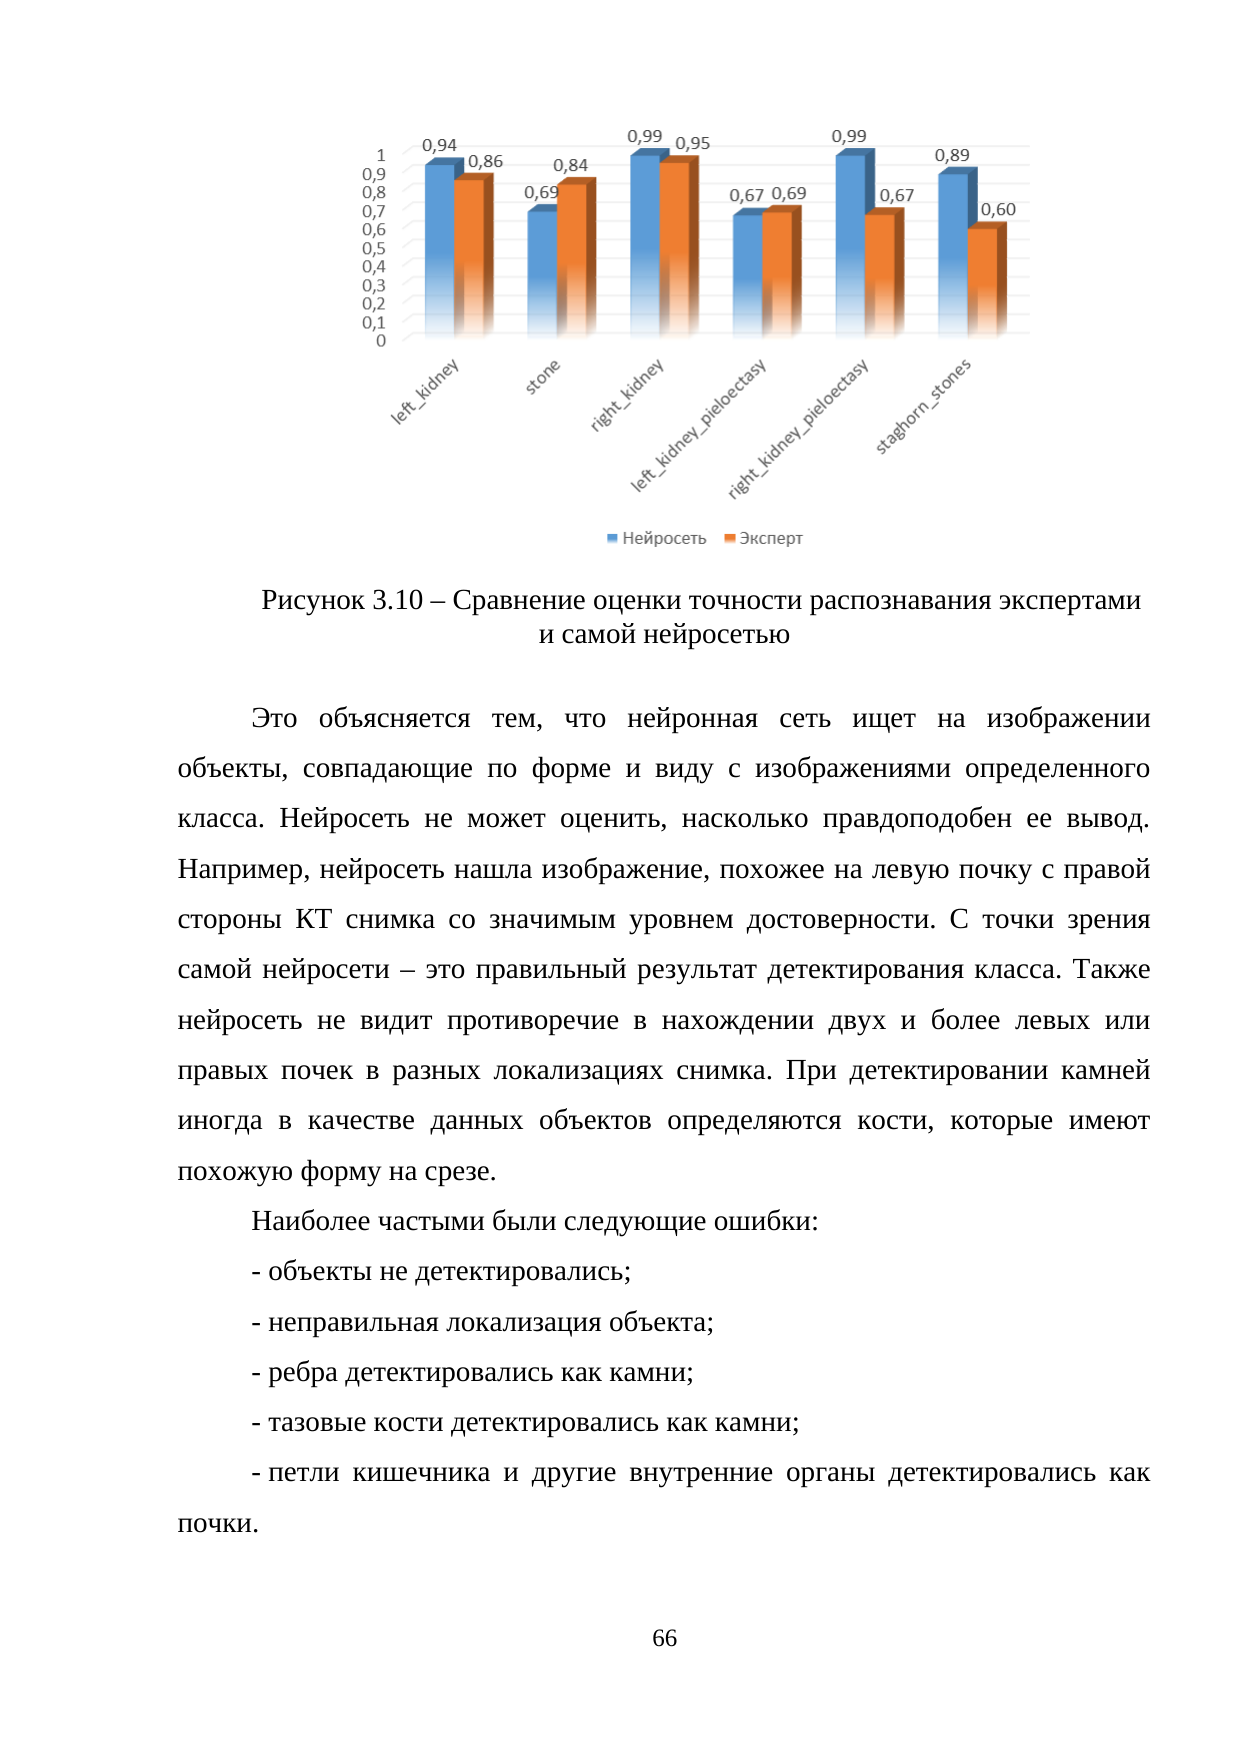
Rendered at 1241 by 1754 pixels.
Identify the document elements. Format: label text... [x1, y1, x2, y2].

text Это объясняется тем, что нейронная сеть ищет на изображении объекты, совпадающие по форме и виду с изображениями определенного класса. Нейросеть не может оценить, насколько правдоподобен ее вывод. Например, нейросеть нашла изображение, похожее на левую почку с правой стороны КТ снимка со значимым уровнем достоверности. С точки зрения самой нейросети – это правильный результат детектирования класса. Также нейросеть не видит противоречие в нахождении двух и более левых или правых почек в разных локализациях снимка. При детектировании камней иногда в качестве данных объектов определяются кости, которые имеют похожую форму на срезе. [177, 700, 1152, 1186]
picture [326, 118, 1077, 569]
text Наиболее частыми были следующие ошибки: [177, 1203, 1152, 1237]
list неправильная локализация объекта; [177, 1304, 1152, 1337]
list объекты не детектировались; [177, 1253, 1152, 1287]
text Рисунок 3.10 – Сравнение оценки точности распознавания экспертами и самой нейросетью [177, 582, 1152, 649]
list тазовые кости детектировались как камни; [177, 1404, 1152, 1438]
list ребра детектировались как камни; [177, 1354, 1152, 1387]
list петли кишечника и другие внутренние органы детектировались как почки. [177, 1454, 1152, 1538]
